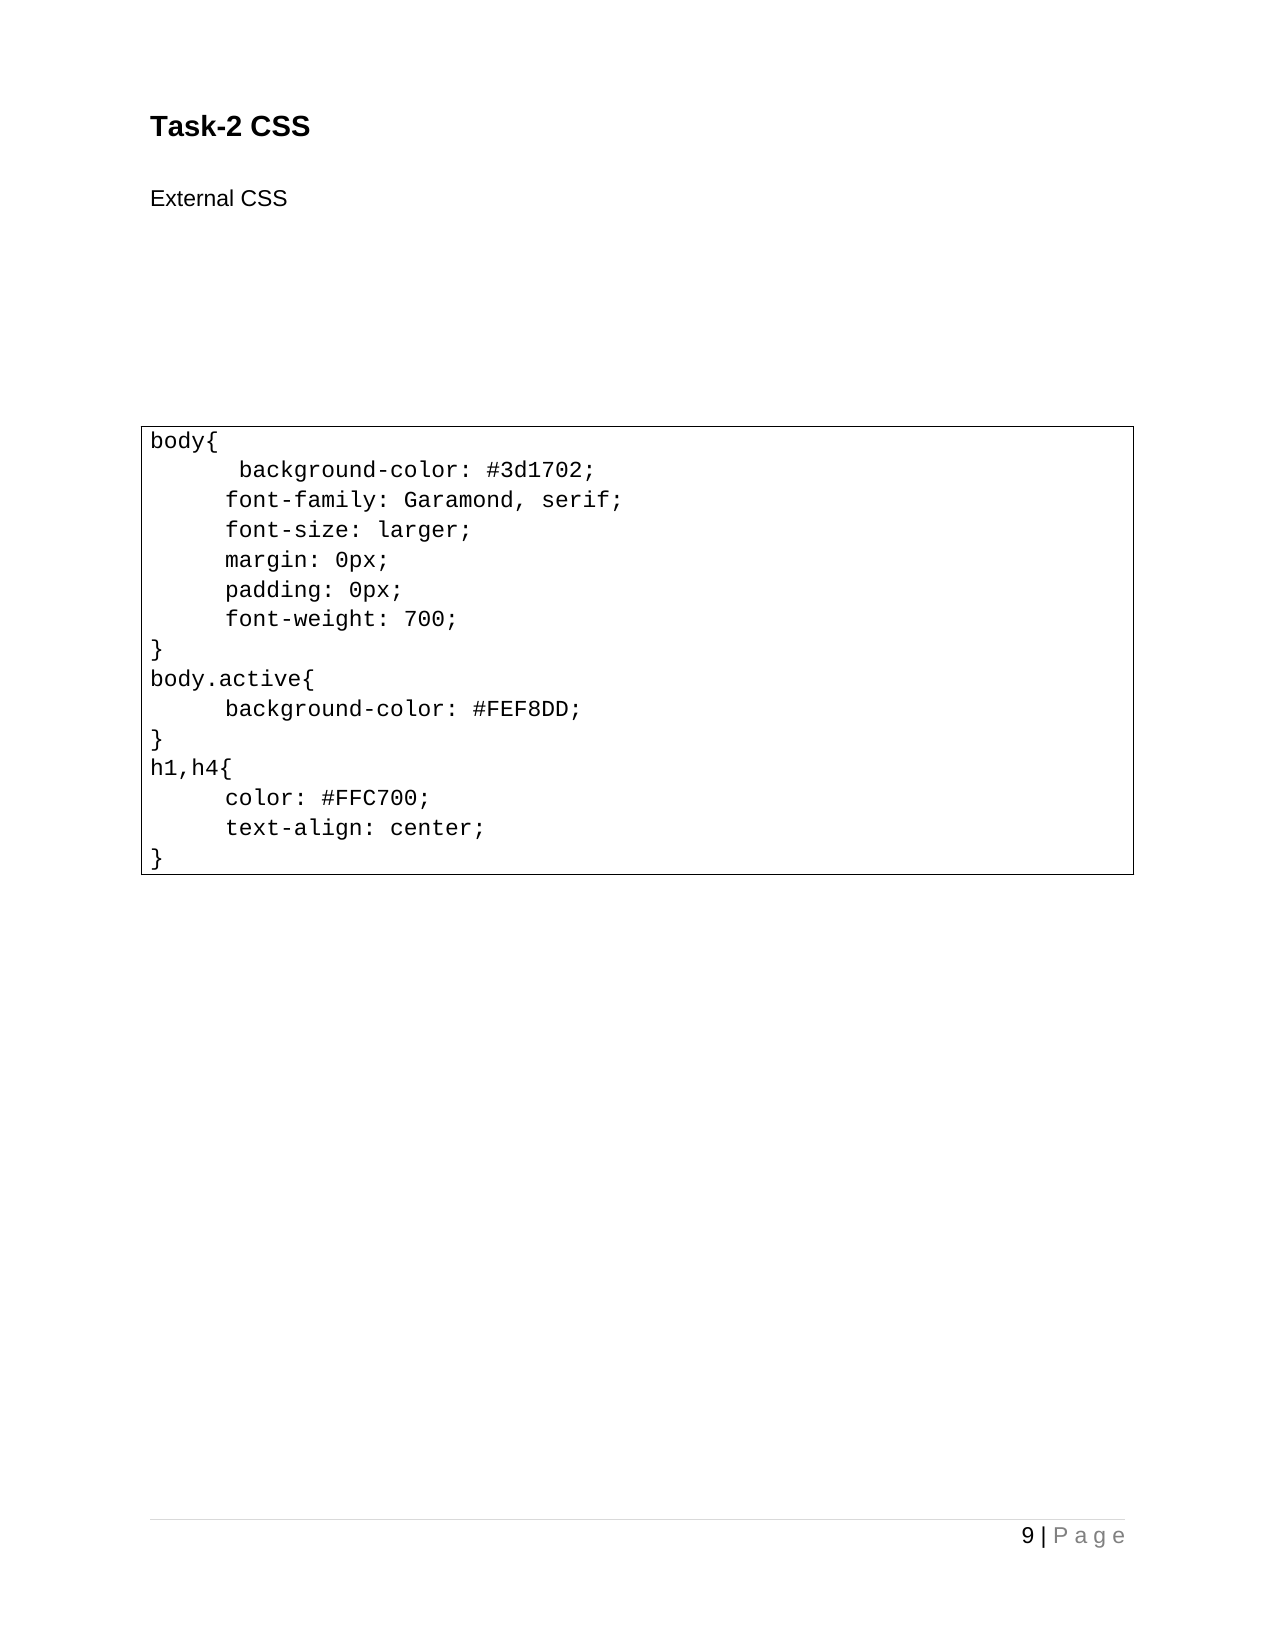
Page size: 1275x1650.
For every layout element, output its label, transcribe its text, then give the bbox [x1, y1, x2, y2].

text font-family: Garamond, serif; [142, 486, 1133, 514]
subtitle Task-2 CSS [150, 109, 1125, 143]
text font-size: larger; [142, 515, 1133, 544]
text padding: 0px; [142, 575, 1133, 604]
text } [142, 724, 1133, 753]
text External CSS [150, 185, 1125, 211]
text } [142, 843, 1133, 874]
text background-color: #3d1702; [142, 456, 1133, 485]
text body{ [142, 427, 1133, 455]
text } [142, 634, 1133, 663]
text body.active{ [142, 664, 1133, 693]
text h1,h4{ [142, 754, 1133, 783]
text color: #FFC700; [142, 783, 1133, 812]
text background-color: #FEF8DD; [142, 694, 1133, 723]
text font-weight: 700; [142, 605, 1133, 634]
text text-align: center; [142, 813, 1133, 842]
text margin: 0px; [142, 545, 1133, 574]
